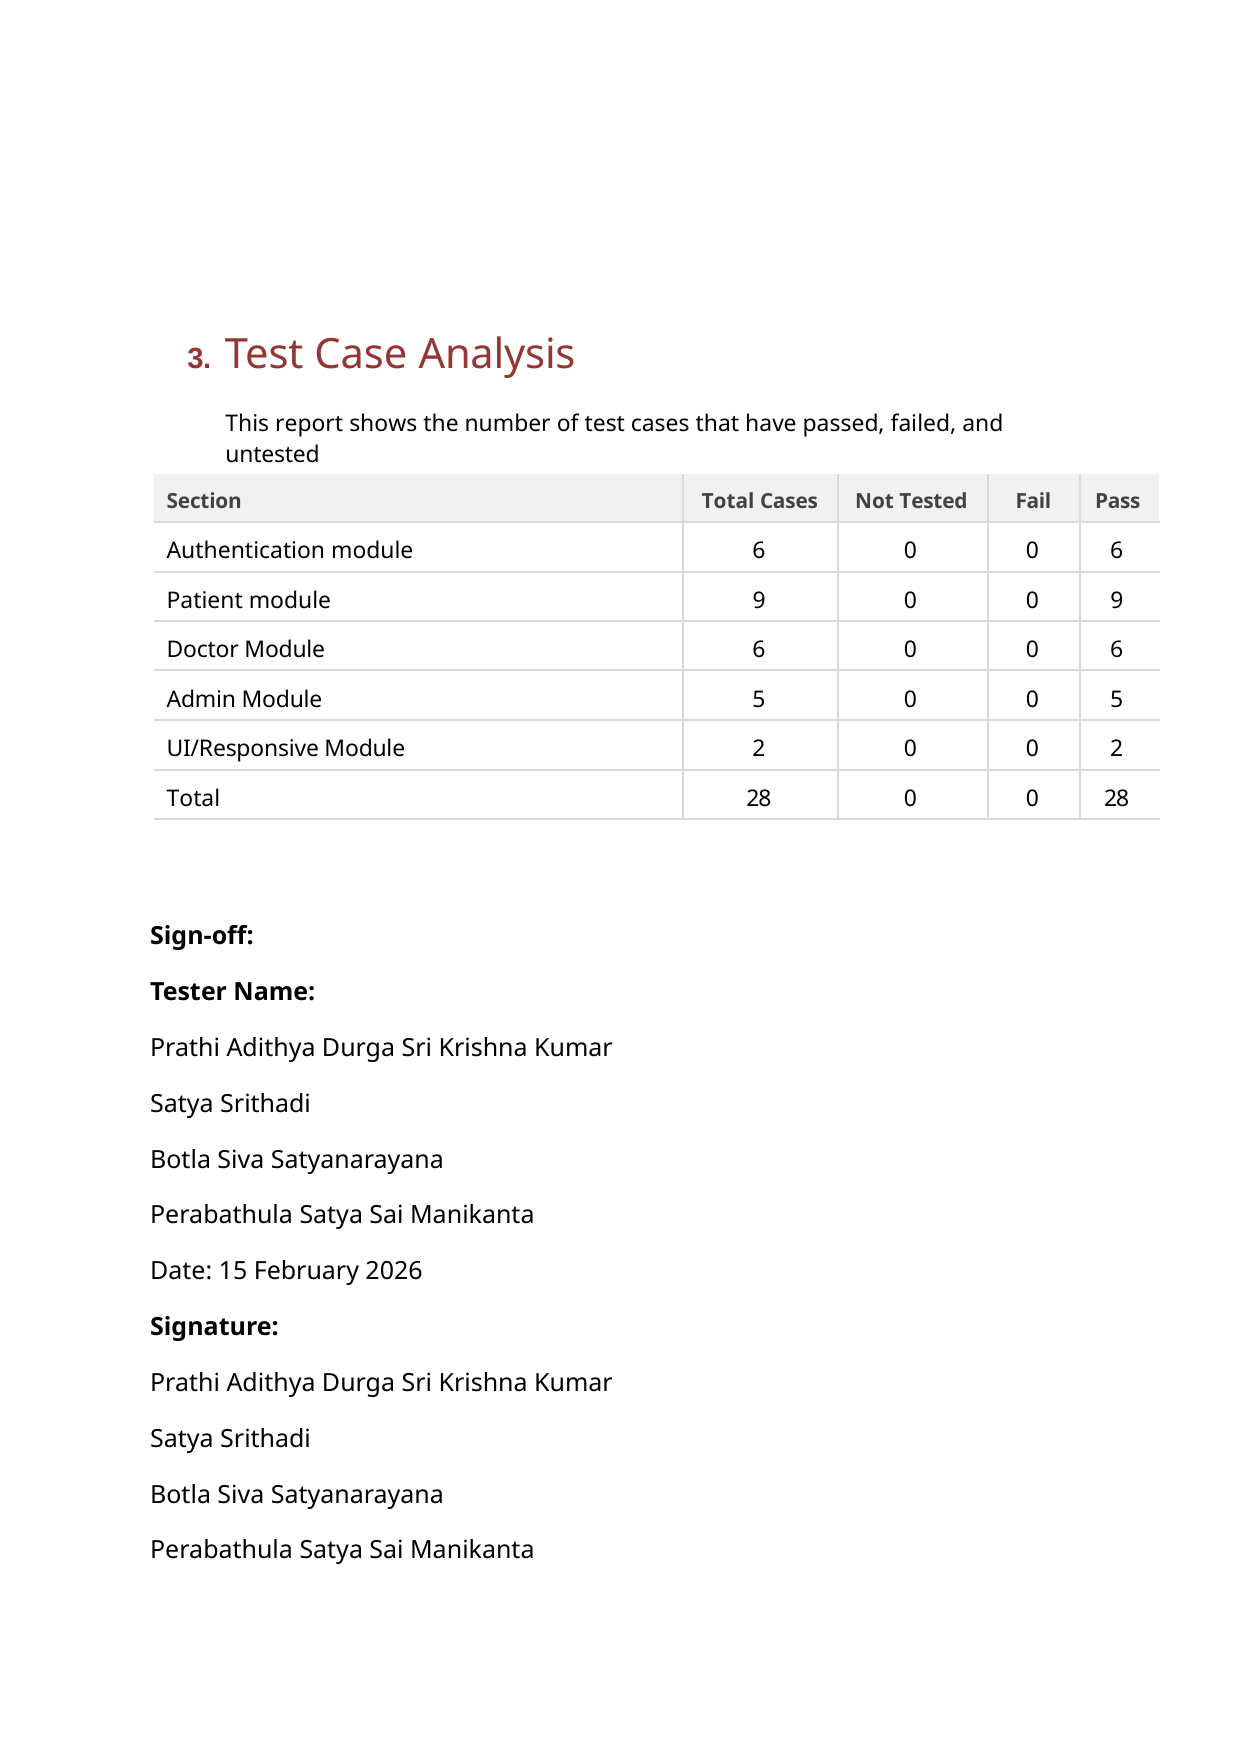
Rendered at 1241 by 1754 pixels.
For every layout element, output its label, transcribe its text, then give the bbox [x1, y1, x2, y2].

table_cell 0 [839, 573, 987, 620]
table_cell Admin Module [154, 671, 682, 719]
table_cell UI/Responsive Module [154, 721, 682, 769]
text Perabathula Satya Sai Manikanta [150, 1532, 1090, 1566]
text Prathi Adithya Durga Sri Krishna Kumar [150, 1029, 1090, 1064]
text Perabathula Satya Sai Manikanta [150, 1197, 1090, 1231]
table_cell Patient module [154, 573, 682, 620]
table_cell 2 [1081, 721, 1159, 769]
subtitle Test Case Analysis [187, 323, 1090, 380]
text Botla Siva Satyanarayana [150, 1476, 1090, 1510]
text Prathi Adithya Durga Sri Krishna Kumar [150, 1364, 1090, 1399]
table_cell 2 [684, 721, 837, 769]
table_cell 6 [684, 622, 837, 669]
text This report shows the number of test cases that have passed, failed, and untested [225, 407, 1090, 469]
table_cell 0 [989, 523, 1079, 571]
text Date: 15 February 2026 [150, 1253, 1090, 1287]
table_cell 0 [989, 721, 1079, 769]
table_cell 28 [1081, 771, 1159, 818]
table_header Total Cases [684, 474, 837, 521]
table_cell 0 [839, 721, 987, 769]
table_cell 9 [1081, 573, 1159, 620]
table_header Section [154, 474, 682, 521]
table_header Fail [989, 474, 1079, 521]
table_cell 6 [684, 523, 837, 571]
text Satya Srithadi [150, 1085, 1090, 1119]
table_cell 6 [1081, 622, 1159, 669]
table_cell Doctor Module [154, 622, 682, 669]
table_cell 0 [839, 671, 987, 719]
table_cell Authentication module [154, 523, 682, 571]
table_cell 5 [684, 671, 837, 719]
table_cell 6 [1081, 523, 1159, 571]
table_cell 0 [989, 671, 1079, 719]
table_cell 28 [684, 771, 837, 818]
table_header Not Tested [839, 474, 987, 521]
table_cell 0 [989, 573, 1079, 620]
table_cell 0 [989, 771, 1079, 818]
text Sign-off: [150, 918, 1090, 952]
table_header Pass [1081, 474, 1159, 521]
table_cell 0 [839, 771, 987, 818]
text Signature: [150, 1309, 1090, 1343]
table_cell 0 [839, 523, 987, 571]
table_cell 5 [1081, 671, 1159, 719]
text Botla Siva Satyanarayana [150, 1141, 1090, 1175]
table_cell Total [154, 771, 682, 818]
text Satya Srithadi [150, 1420, 1090, 1454]
table_cell 0 [989, 622, 1079, 669]
text Tester Name: [150, 974, 1090, 1008]
table_cell 0 [839, 622, 987, 669]
table_cell 9 [684, 573, 837, 620]
